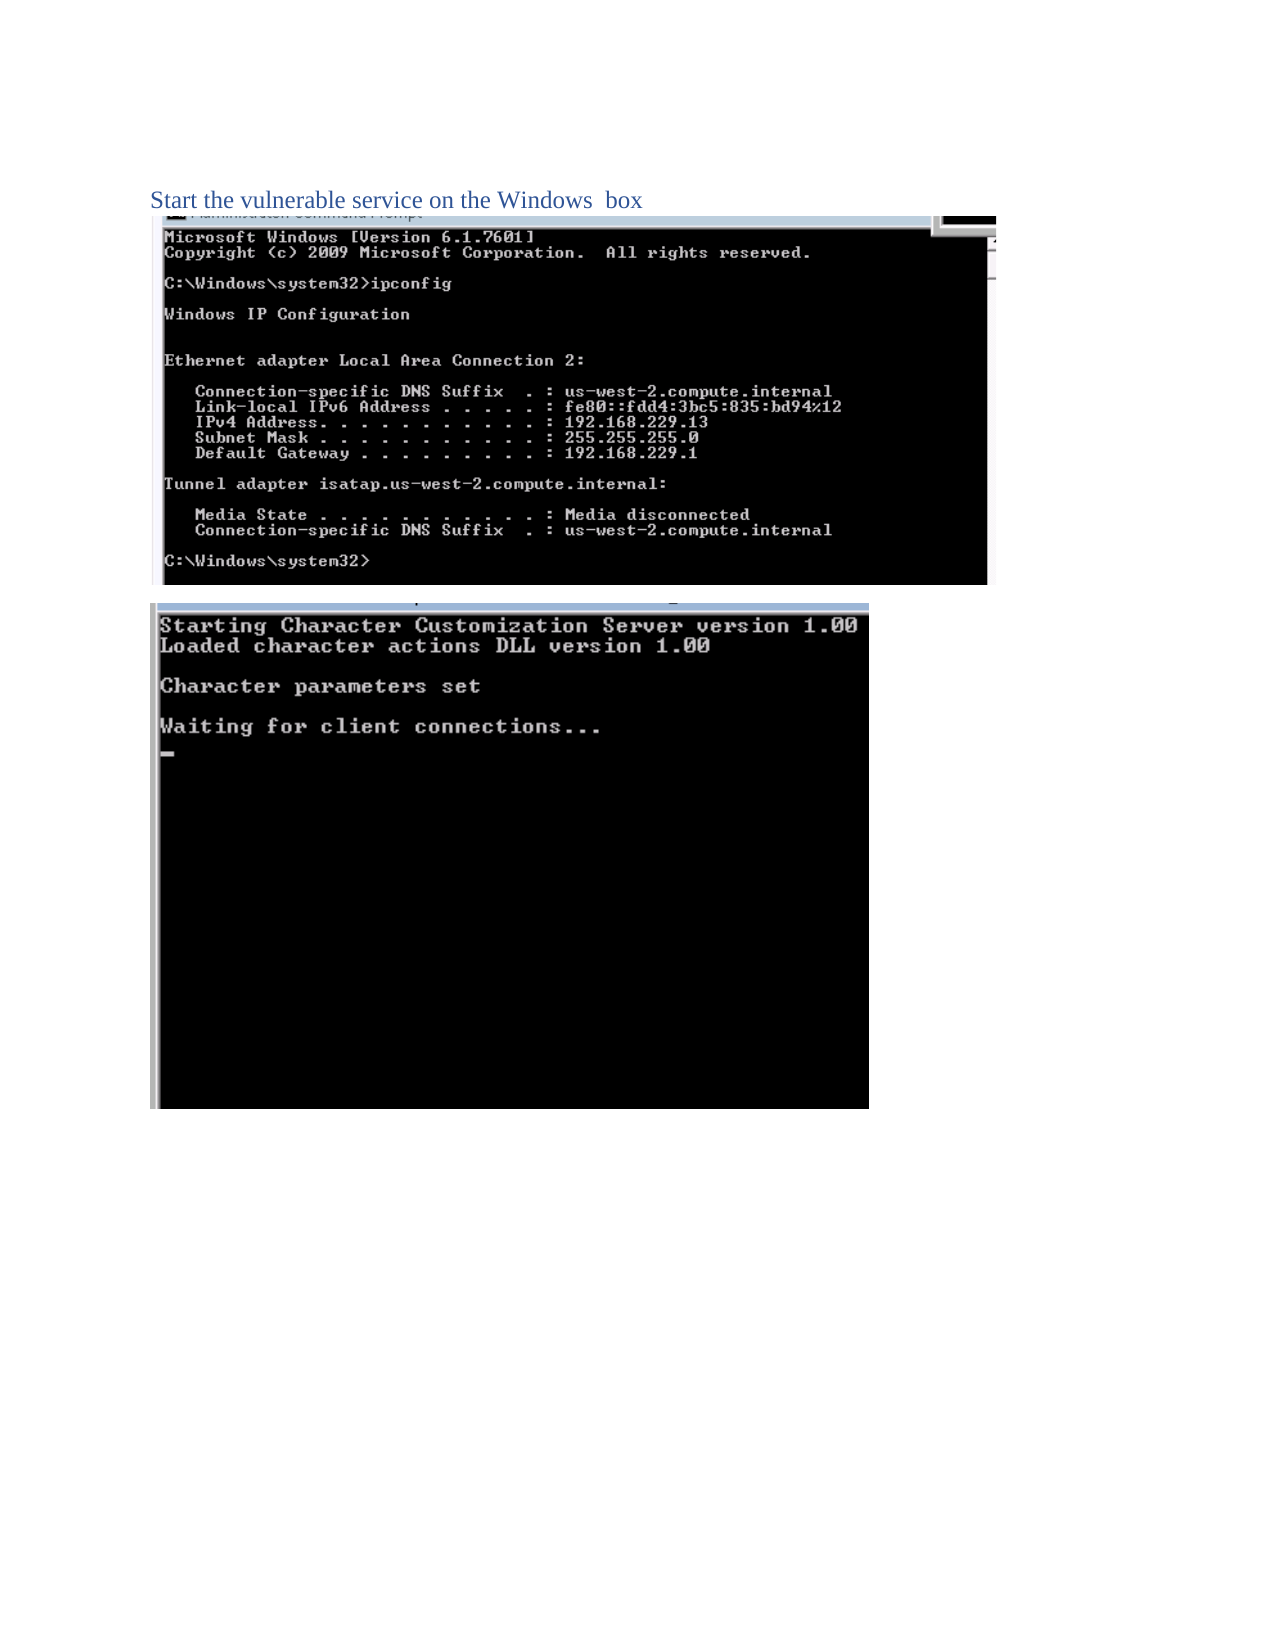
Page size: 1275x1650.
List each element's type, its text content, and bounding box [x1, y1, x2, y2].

subtitle Start the vulnerable service on the Windows box [150, 185, 1125, 214]
picture [150, 216, 997, 585]
picture [150, 603, 869, 1109]
